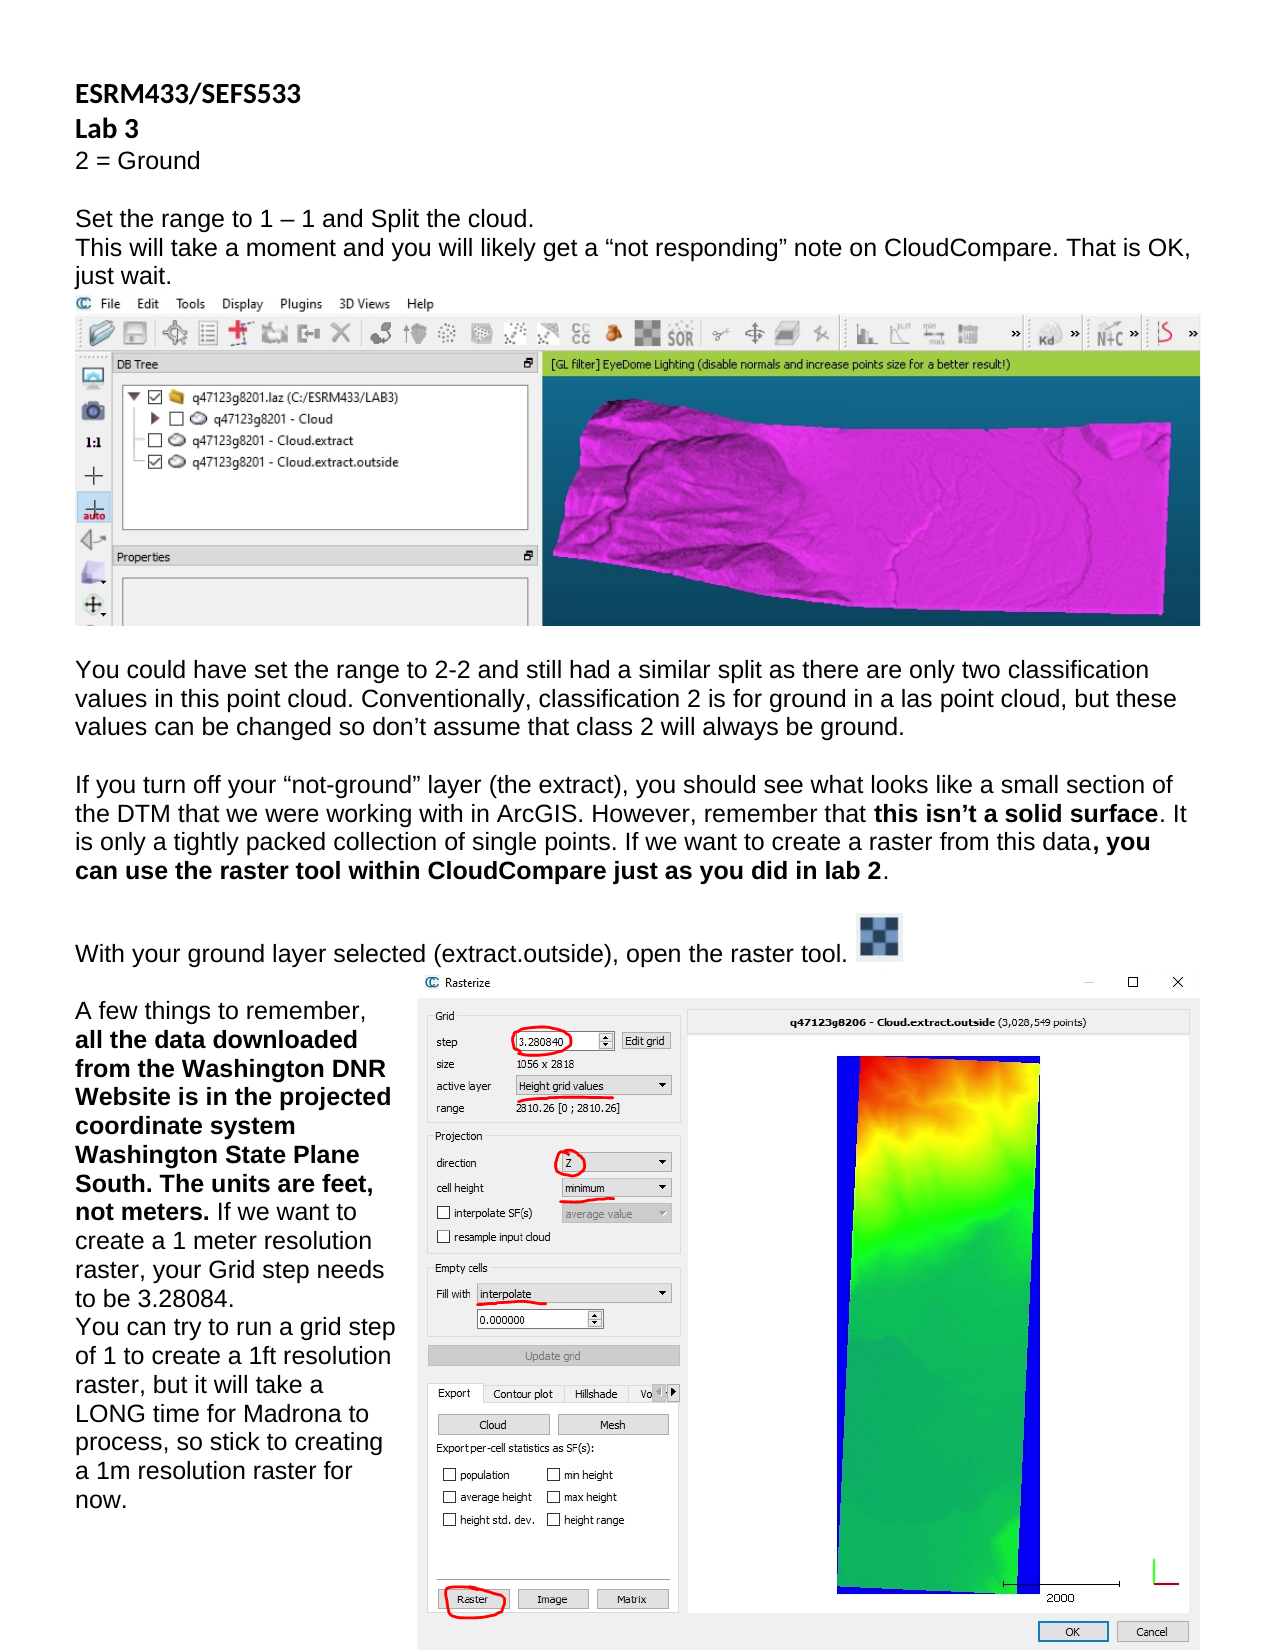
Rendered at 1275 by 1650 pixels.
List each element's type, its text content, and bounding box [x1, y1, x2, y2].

text You can try to run a grid step of 1 to create a 1ft resolution raster, but it will take a LONG time for Madrona to process, so stick to creating a 1m resolution raster for now. [75, 1312, 417, 1513]
text Set the range to 1 – 1 and Split the cloud. [75, 204, 1200, 232]
picture [75, 290, 1200, 626]
text With your ground layer selected (extract.outside), open the raster tool. [75, 913, 1200, 967]
text A few things to remember, all the data downloaded from the Washington DNR Website is in the projected coordinate system Washington State Plane South. The units are feet, not meters. If we want to create a 1 meter resolution raster, your Grid step needs to be 3.28084. [75, 996, 417, 1312]
text If you turn off your “not-ground” layer (the extract), you should see what looks like a small section of the DTM that we were working with in ArcGIS. However, remember that this isn’t a solid surface. It is only a tightly packed collection of single points. If we want to create a raster from this data, you can use the raster tool within CloudCompare just as you did in lab 2. [75, 770, 1200, 885]
picture [417, 969, 1200, 1650]
text You could have set the range to 2-2 and still had a similar split as there are only two classification values in this point cloud. Conventionally, classification 2 is for ground in a las point cloud, but these values can be changed so don’t assume that class 2 will always be ground. [75, 655, 1200, 741]
text 2 = Ground [75, 146, 1200, 175]
text This will take a moment and you will likely get a “not responding” note on CloudCompare. That is OK, just wait. [75, 232, 1200, 290]
picture [856, 913, 903, 962]
